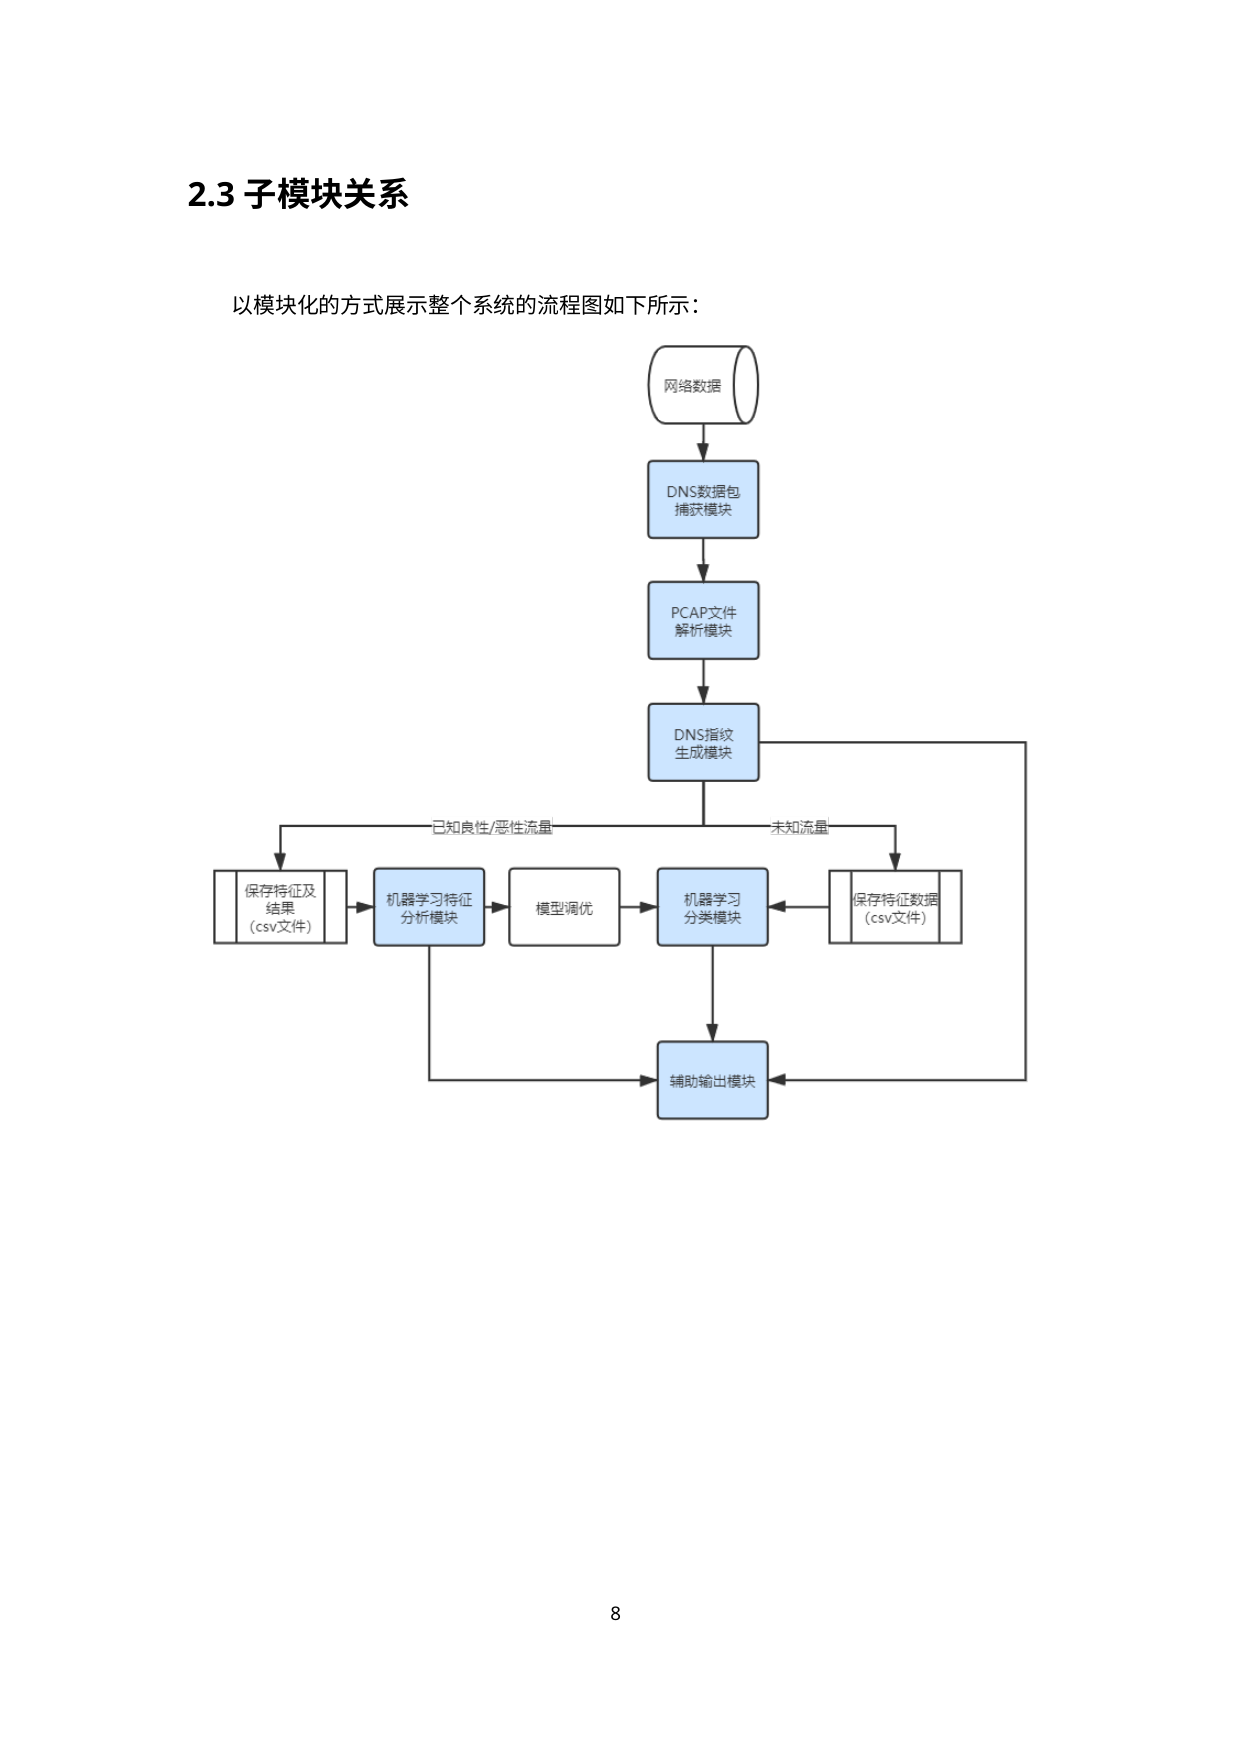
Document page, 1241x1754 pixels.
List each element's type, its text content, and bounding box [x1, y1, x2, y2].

picture [187, 319, 1053, 1146]
text 以模块化的方式展示整个系统的流程图如下所示： [187, 287, 1053, 319]
subtitle 2.3 子模块关系 [187, 160, 1053, 225]
